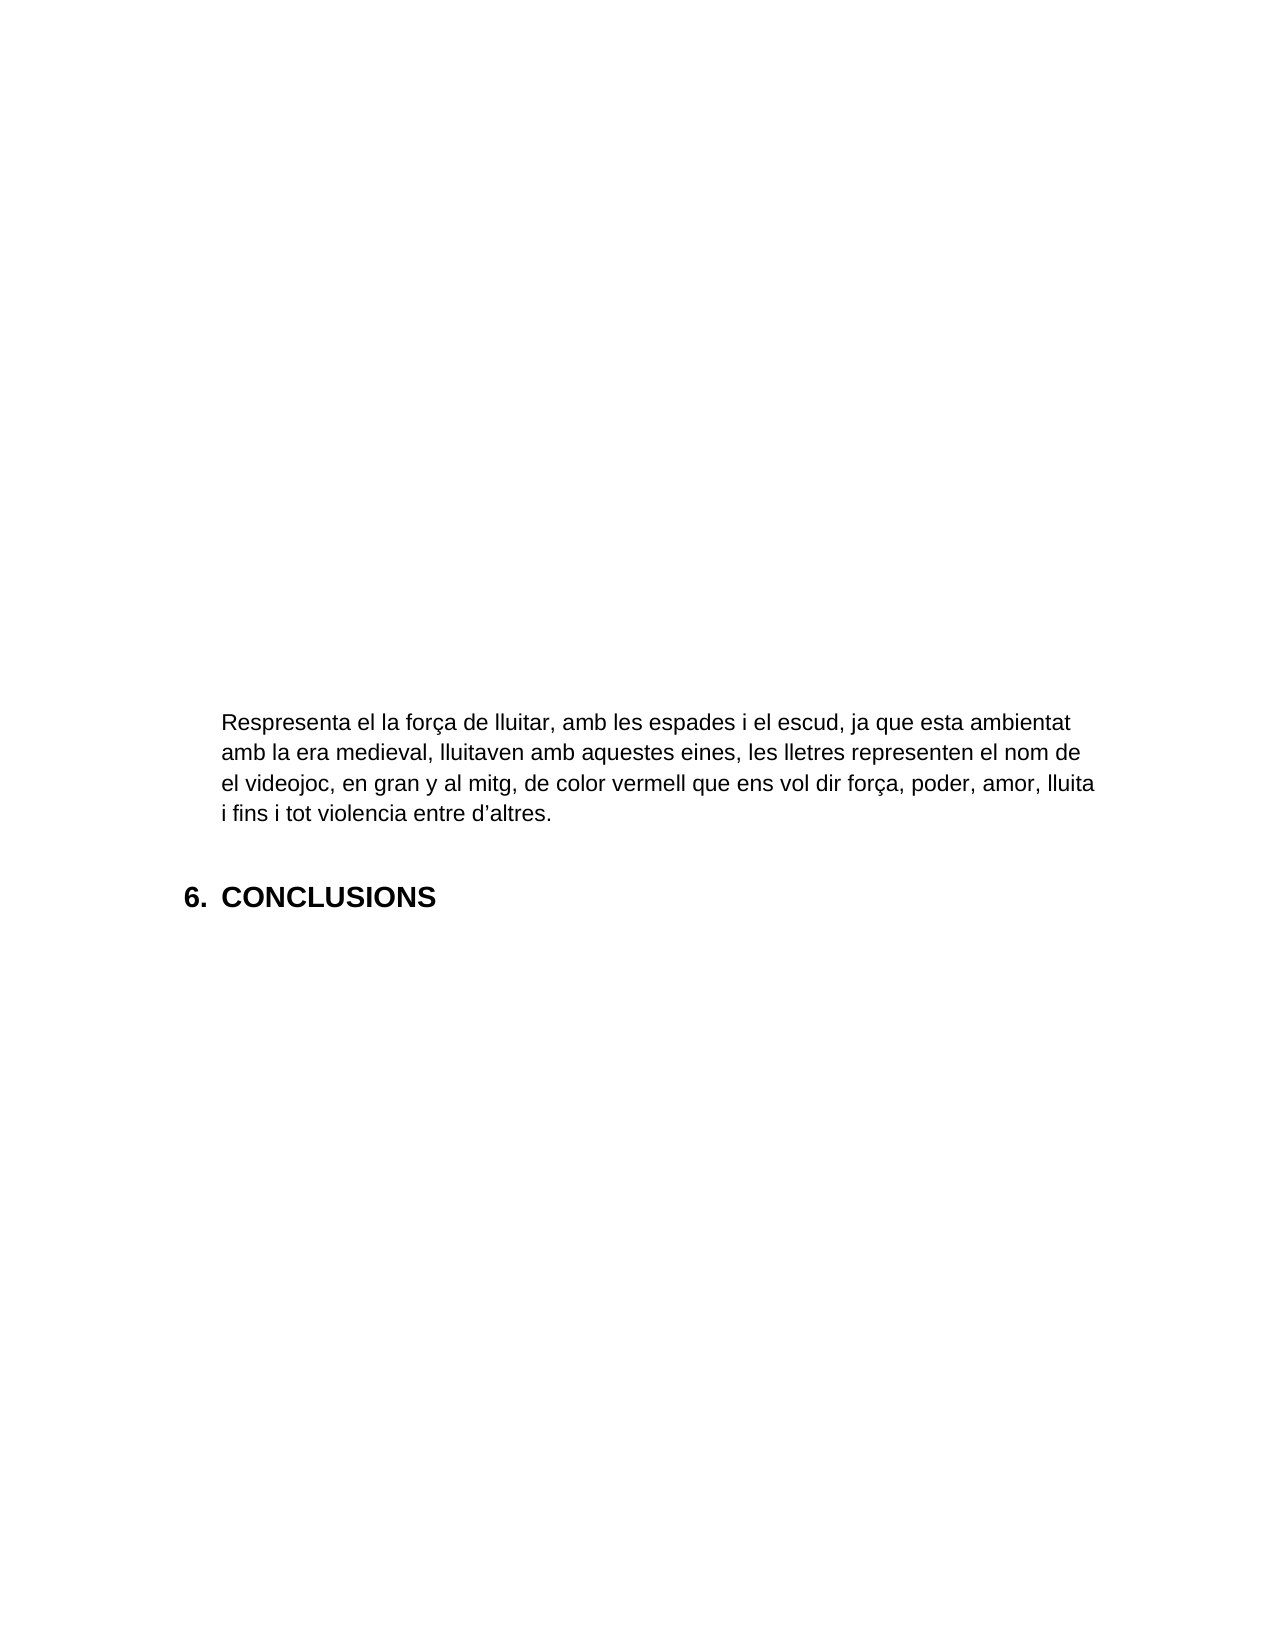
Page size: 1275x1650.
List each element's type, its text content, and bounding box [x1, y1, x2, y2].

subtitle CONCLUSIONS [183, 880, 1098, 913]
text Respresenta el la força de lluitar, amb les espades i el escud, ja que esta ambientat amb la era medieval, lluitaven amb aquestes eines, les lletres representen el nom de el videojoc, en gran y al mitg, de color vermell que ens vol dir força, poder, amor, lluita i fins i tot violencia entre d’altres. [221, 709, 1098, 826]
